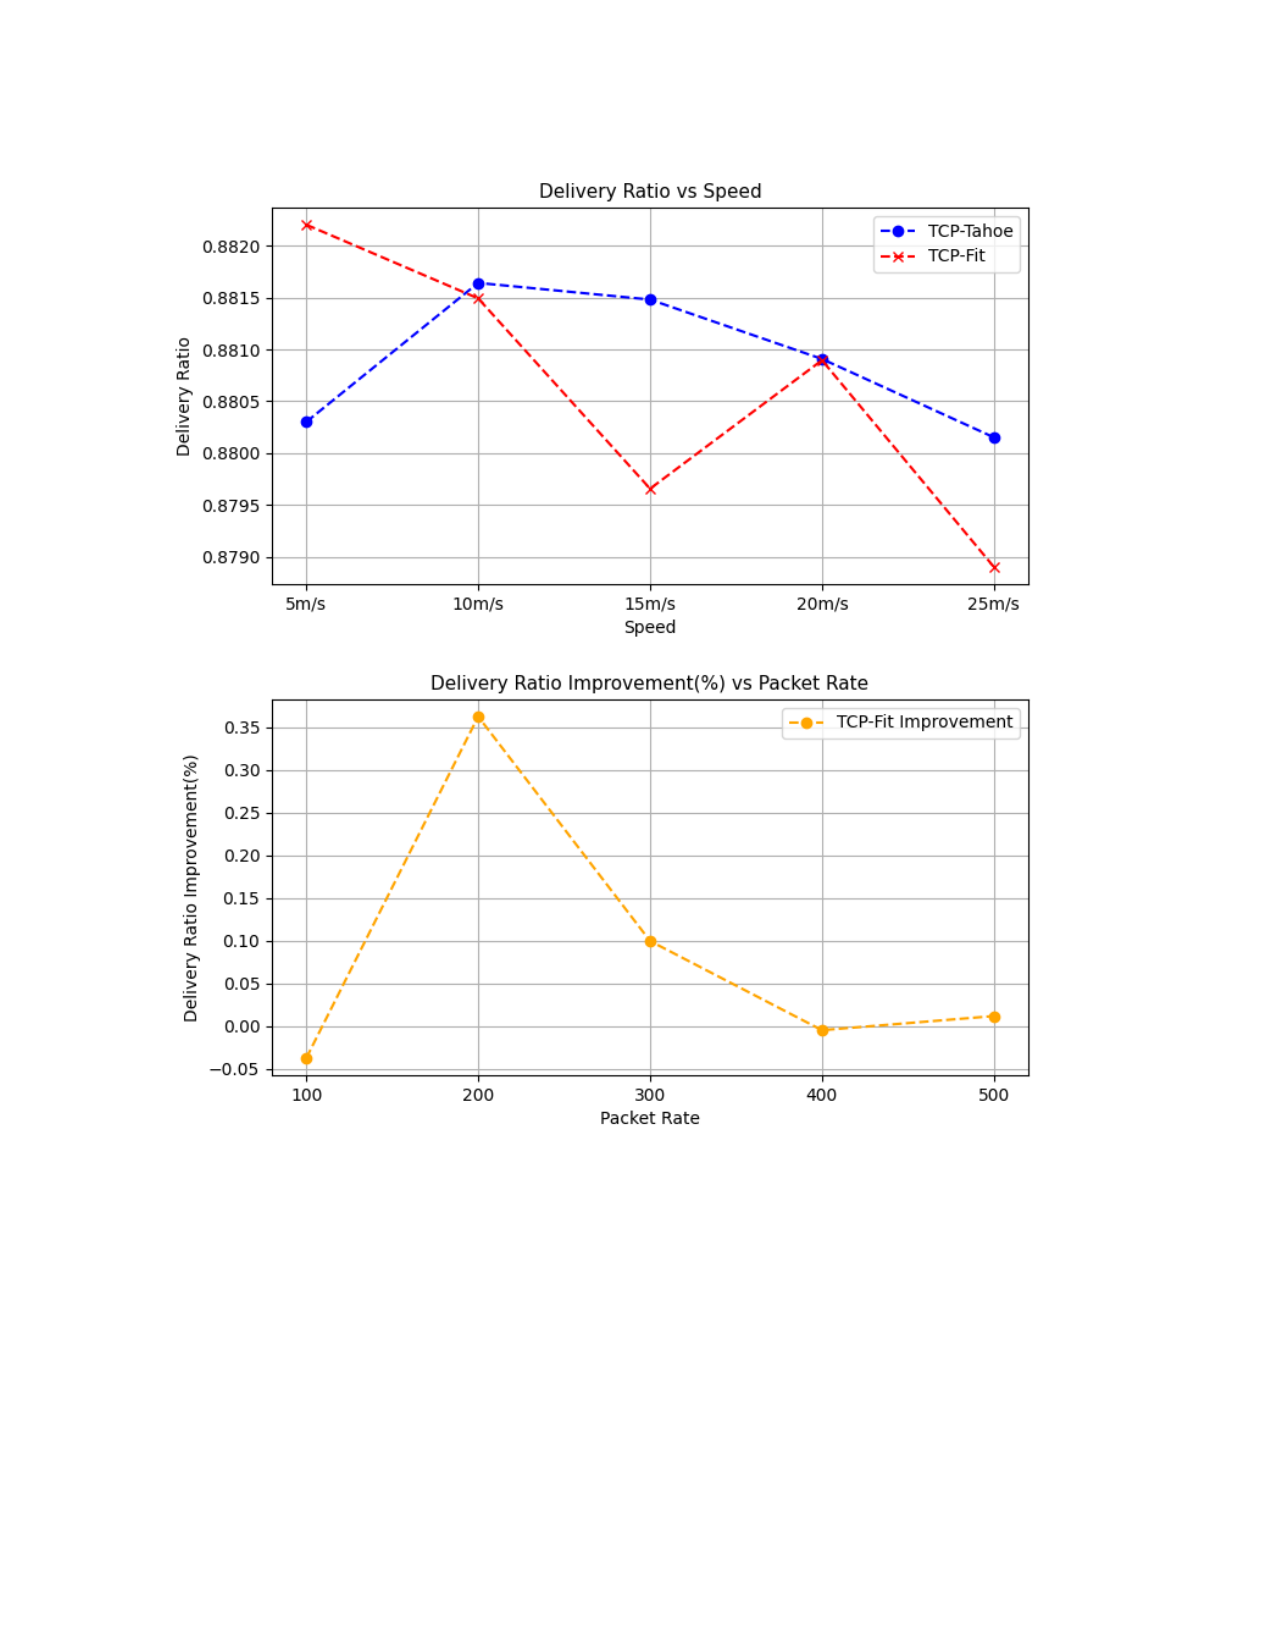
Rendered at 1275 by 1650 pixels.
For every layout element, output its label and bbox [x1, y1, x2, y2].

picture [150, 641, 1125, 1129]
picture [150, 150, 1125, 638]
